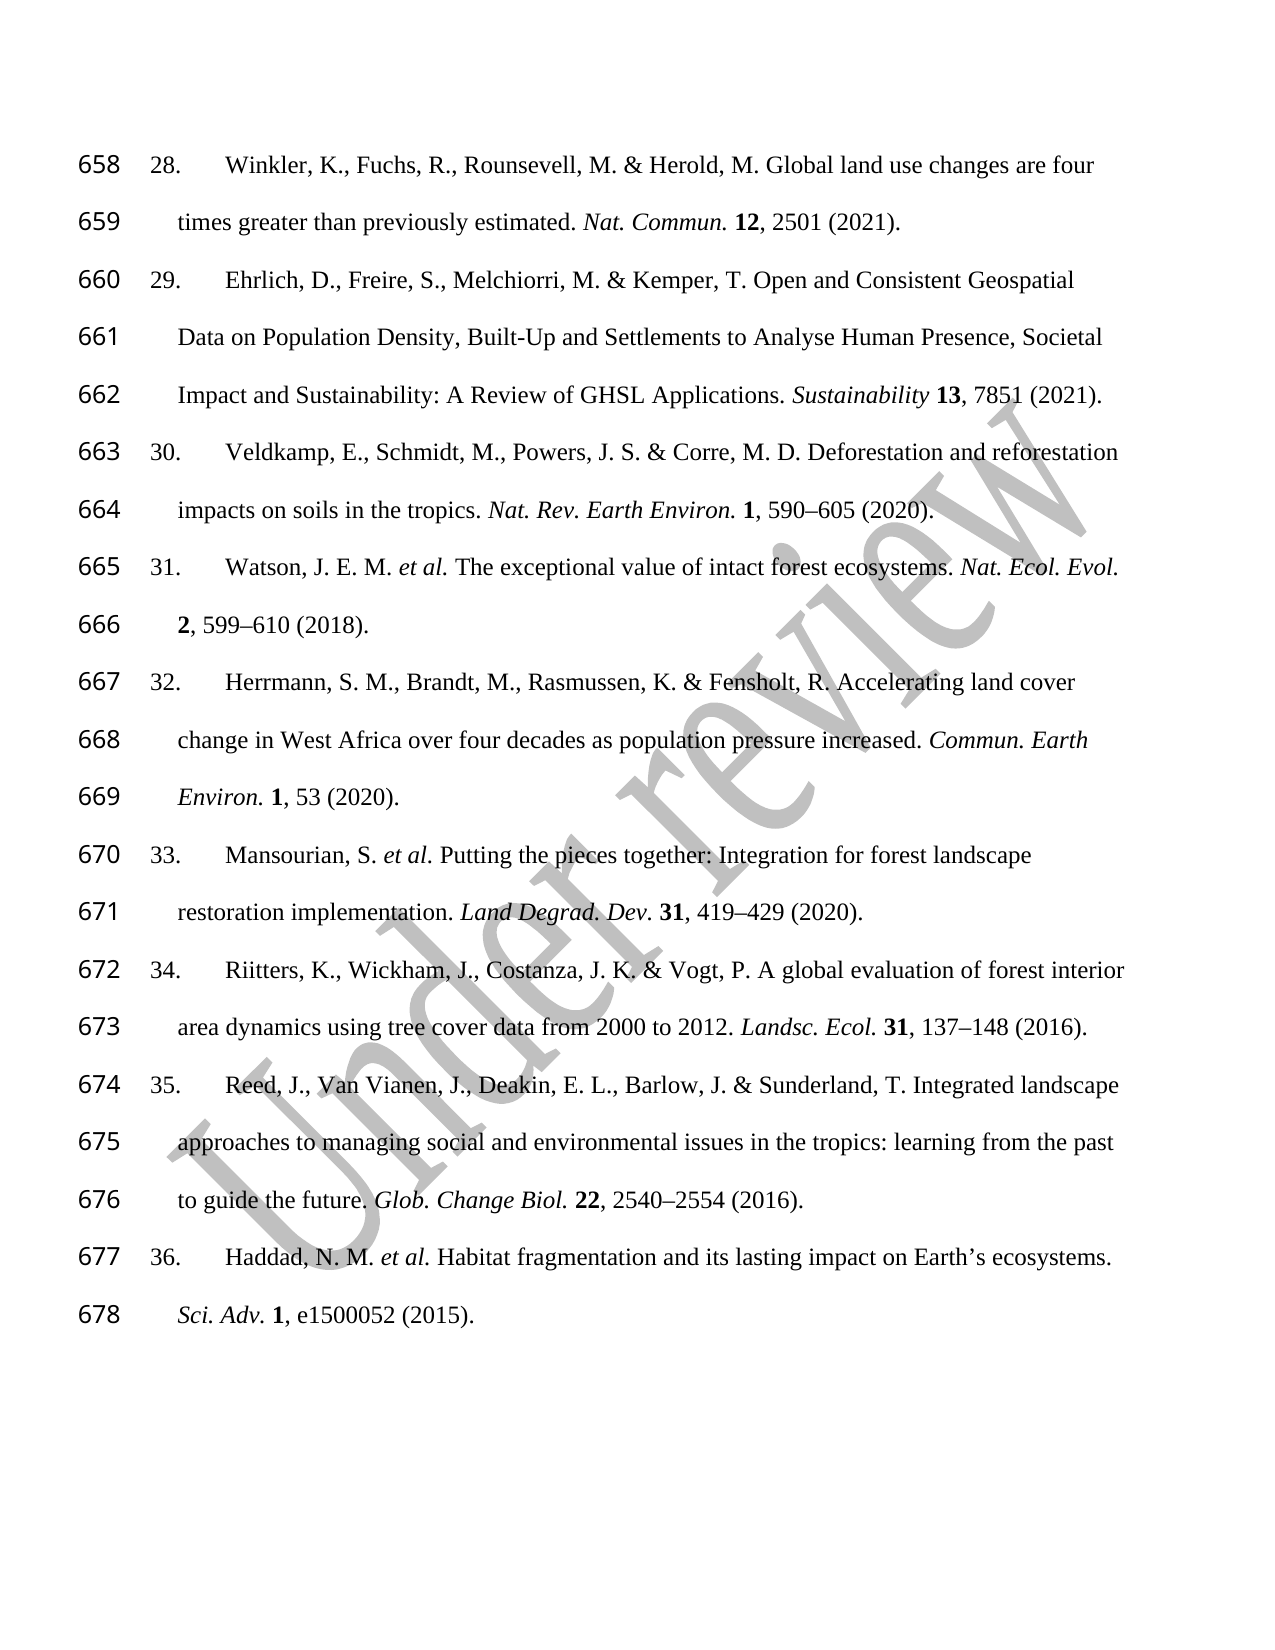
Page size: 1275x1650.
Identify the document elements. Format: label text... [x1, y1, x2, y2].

text 34. Riitters, K., Wickham, J., Costanza, J. K. & Vogt, P. A global evaluation of forest interior area dynamics using tree cover data from 2000 to 2012. Landsc. Ecol. 31, 137–148 (2016). [150, 955, 1125, 1041]
text 29. Ehrlich, D., Freire, S., Melchiorri, M. & Kemper, T. Open and Consistent Geospatial Data on Population Density, Built-Up and Settlements to Analyse Human Presence, Societal Impact and Sustainability: A Review of GHSL Applications. Sustainability 13, 7851 (2021). [150, 265, 1125, 409]
text 28. Winkler, K., Fuchs, R., Rounsevell, M. & Herold, M. Global land use changes are four times greater than previously estimated. Nat. Commun. 12, 2501 (2021). [150, 150, 1125, 236]
text 36. Haddad, N. M. et al. Habitat fragmentation and its lasting impact on Earth’s ecosystems. Sci. Adv. 1, e1500052 (2015). [150, 1242, 1125, 1329]
text 35. Reed, J., Van Vianen, J., Deakin, E. L., Barlow, J. & Sunderland, T. Integrated landscape approaches to managing social and environmental issues in the tropics: learning from the past to guide the future. Glob. Change Biol. 22, 2540–2554 (2016). [150, 1070, 1125, 1214]
text 33. Mansourian, S. et al. Putting the pieces together: Integration for forest landscape restoration implementation. Land Degrad. Dev. 31, 419–429 (2020). [150, 840, 1125, 926]
text 31. Watson, J. E. M. et al. The exceptional value of intact forest ecosystems. Nat. Ecol. Evol. 2, 599–610 (2018). [150, 552, 1125, 639]
text 32. Herrmann, S. M., Brandt, M., Rasmussen, K. & Fensholt, R. Accelerating land cover change in West Africa over four decades as population pressure increased. Commun. Earth Environ. 1, 53 (2020). [150, 667, 1125, 811]
text 30. Veldkamp, E., Schmidt, M., Powers, J. S. & Corre, M. D. Deforestation and reforestation impacts on soils in the tropics. Nat. Rev. Earth Environ. 1, 590–605 (2020). [150, 437, 1125, 524]
